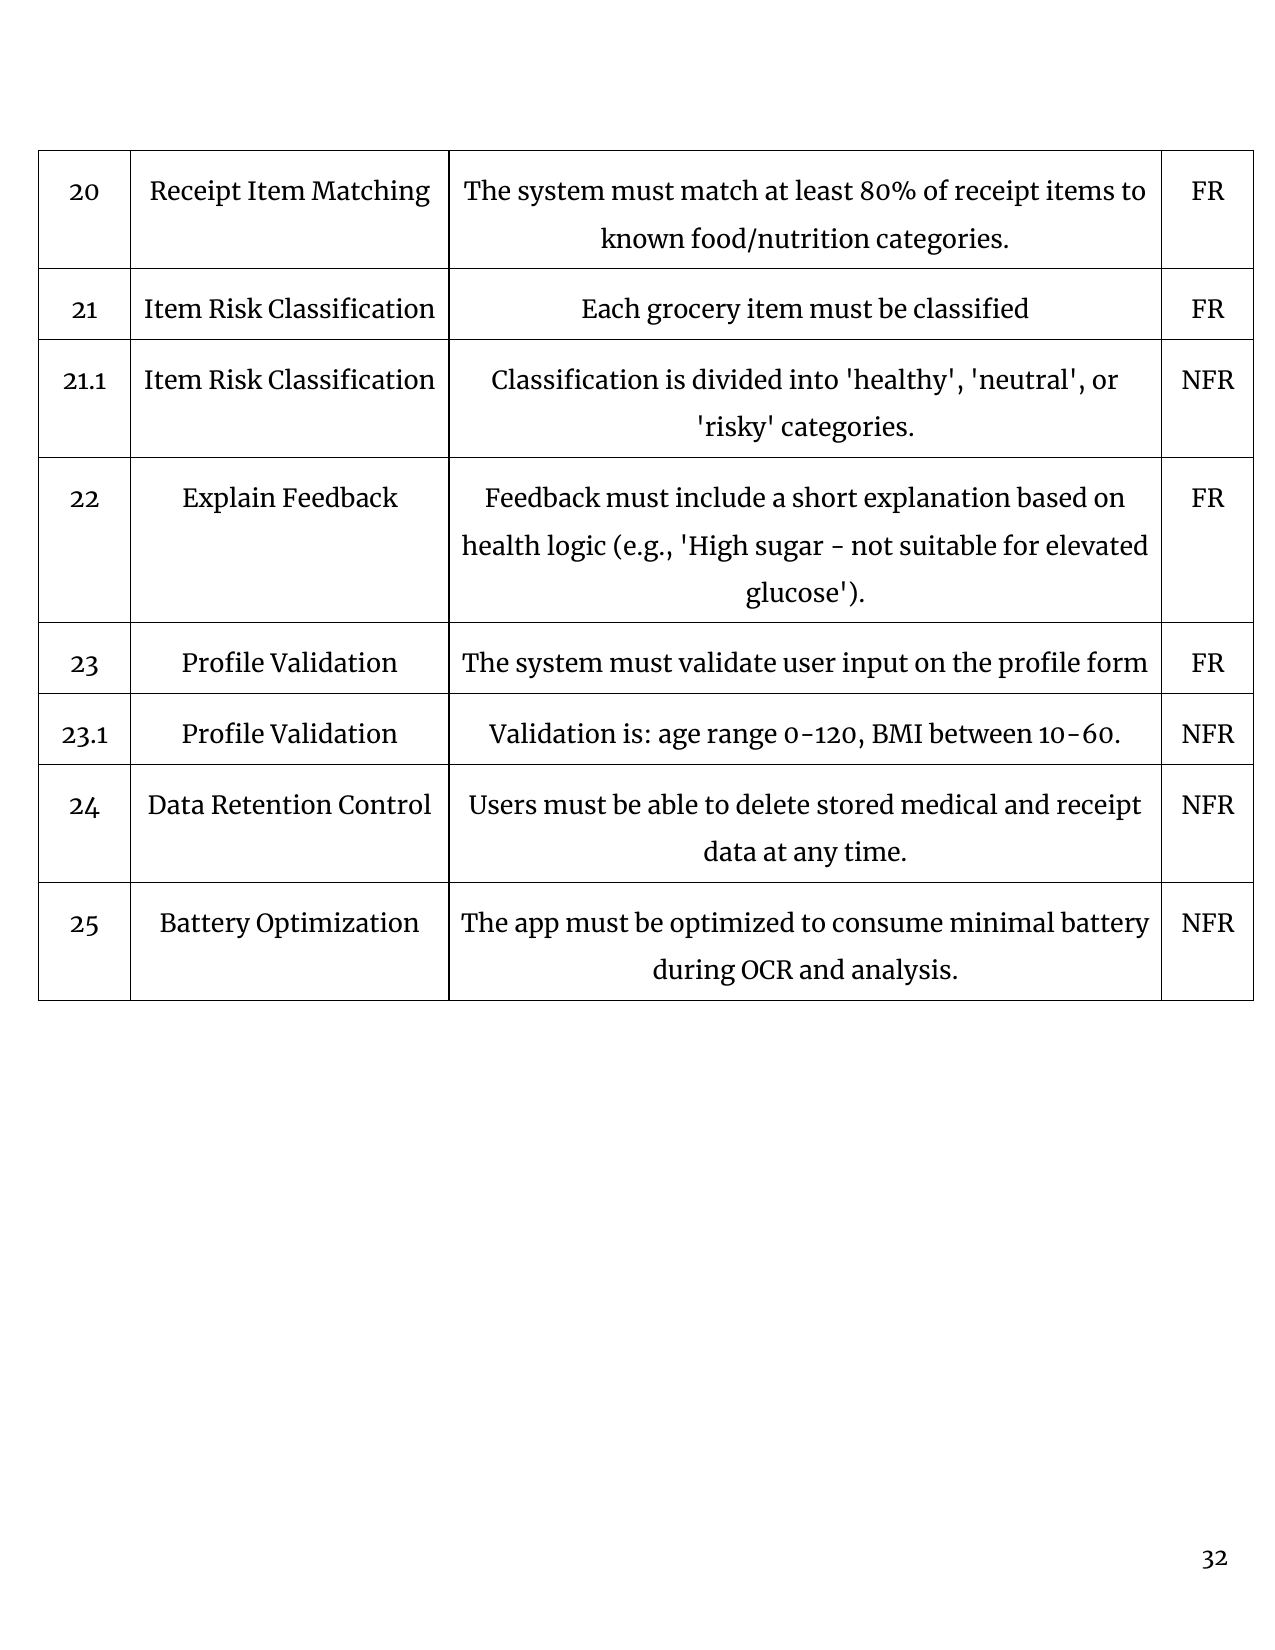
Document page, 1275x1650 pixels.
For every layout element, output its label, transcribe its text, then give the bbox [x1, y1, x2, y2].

table_cell 23.1 [39, 694, 130, 764]
table_cell The app must be optimized to consume minimal battery during OCR and analysis. [450, 883, 1161, 1000]
table_cell The system must validate user input on the profile form [450, 623, 1161, 693]
table_cell FR [1162, 151, 1253, 268]
table_cell NFR [1162, 765, 1253, 882]
table_cell NFR [1162, 883, 1253, 1000]
table_cell FR [1162, 458, 1253, 622]
table_cell Data Retention Control [131, 765, 448, 882]
table_cell The system must match at least 80% of receipt items to known food/nutrition categories. [450, 151, 1161, 268]
table_cell Profile Validation [131, 623, 448, 693]
table_cell Feedback must include a short explanation based on health logic (e.g., 'High sugar - not suitable for elevated glucose'). [450, 458, 1161, 622]
table_cell Users must be able to delete stored medical and receipt data at any time. [450, 765, 1161, 882]
table_cell FR [1162, 269, 1253, 339]
table_cell Each grocery item must be classified [450, 269, 1161, 339]
table_cell Validation is: age range 0-120, BMI between 10-60. [450, 694, 1161, 764]
table_cell 23 [39, 623, 130, 693]
table_cell 22 [39, 458, 130, 622]
table_cell 21 [39, 269, 130, 339]
table_cell Receipt Item Matching [131, 151, 448, 268]
table_cell NFR [1162, 694, 1253, 764]
table_cell Explain Feedback [131, 458, 448, 622]
table_cell NFR [1162, 340, 1253, 457]
table_cell 20 [39, 151, 130, 268]
table_cell 24 [39, 765, 130, 882]
table_cell 25 [39, 883, 130, 1000]
table_cell Battery Optimization [131, 883, 448, 1000]
table_cell FR [1162, 623, 1253, 693]
table_cell Item Risk Classification [131, 269, 448, 339]
table_cell Item Risk Classification [131, 340, 448, 457]
table_cell Profile Validation [131, 694, 448, 764]
table_cell Classification is divided into 'healthy', 'neutral', or 'risky' categories. [450, 340, 1161, 457]
table_cell 21.1 [39, 340, 130, 457]
